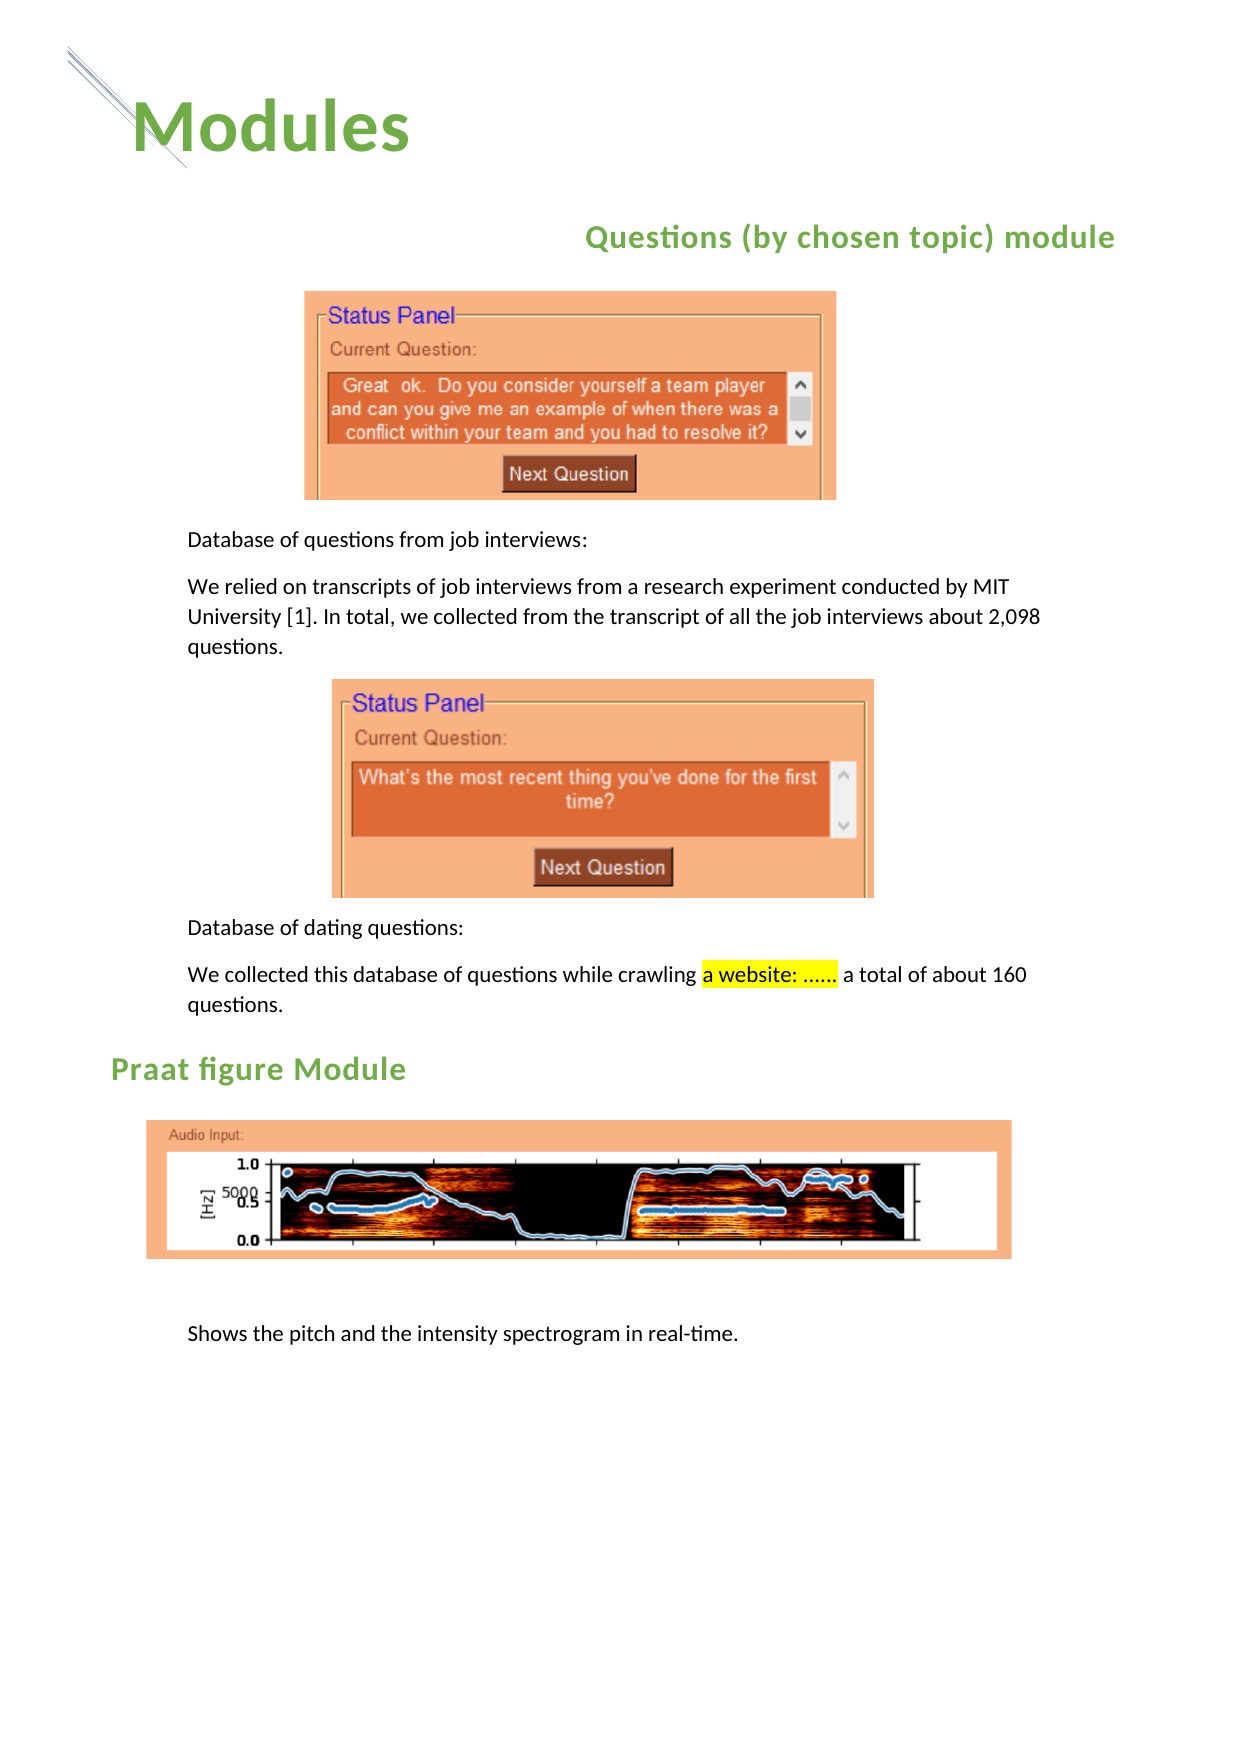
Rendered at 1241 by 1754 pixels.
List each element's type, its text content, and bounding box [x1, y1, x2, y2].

text Shows the pitch and the intensity spectrogram in real-time. [187, 1319, 1053, 1347]
text We relied on transcripts of job interviews from a research experiment conducted by MIT University [1]. In total, we collected from the transcript of all the job interviews about 2,098 questions. [187, 572, 1053, 660]
text We collected this database of questions while crawling a website: ...... a total of about 160 questions. [187, 960, 1053, 1019]
picture [332, 679, 874, 898]
text Database of dating questions: [187, 913, 1053, 942]
picture [304, 291, 837, 500]
text Database of questions from job interviews: [187, 525, 1053, 553]
picture [146, 1120, 1012, 1259]
